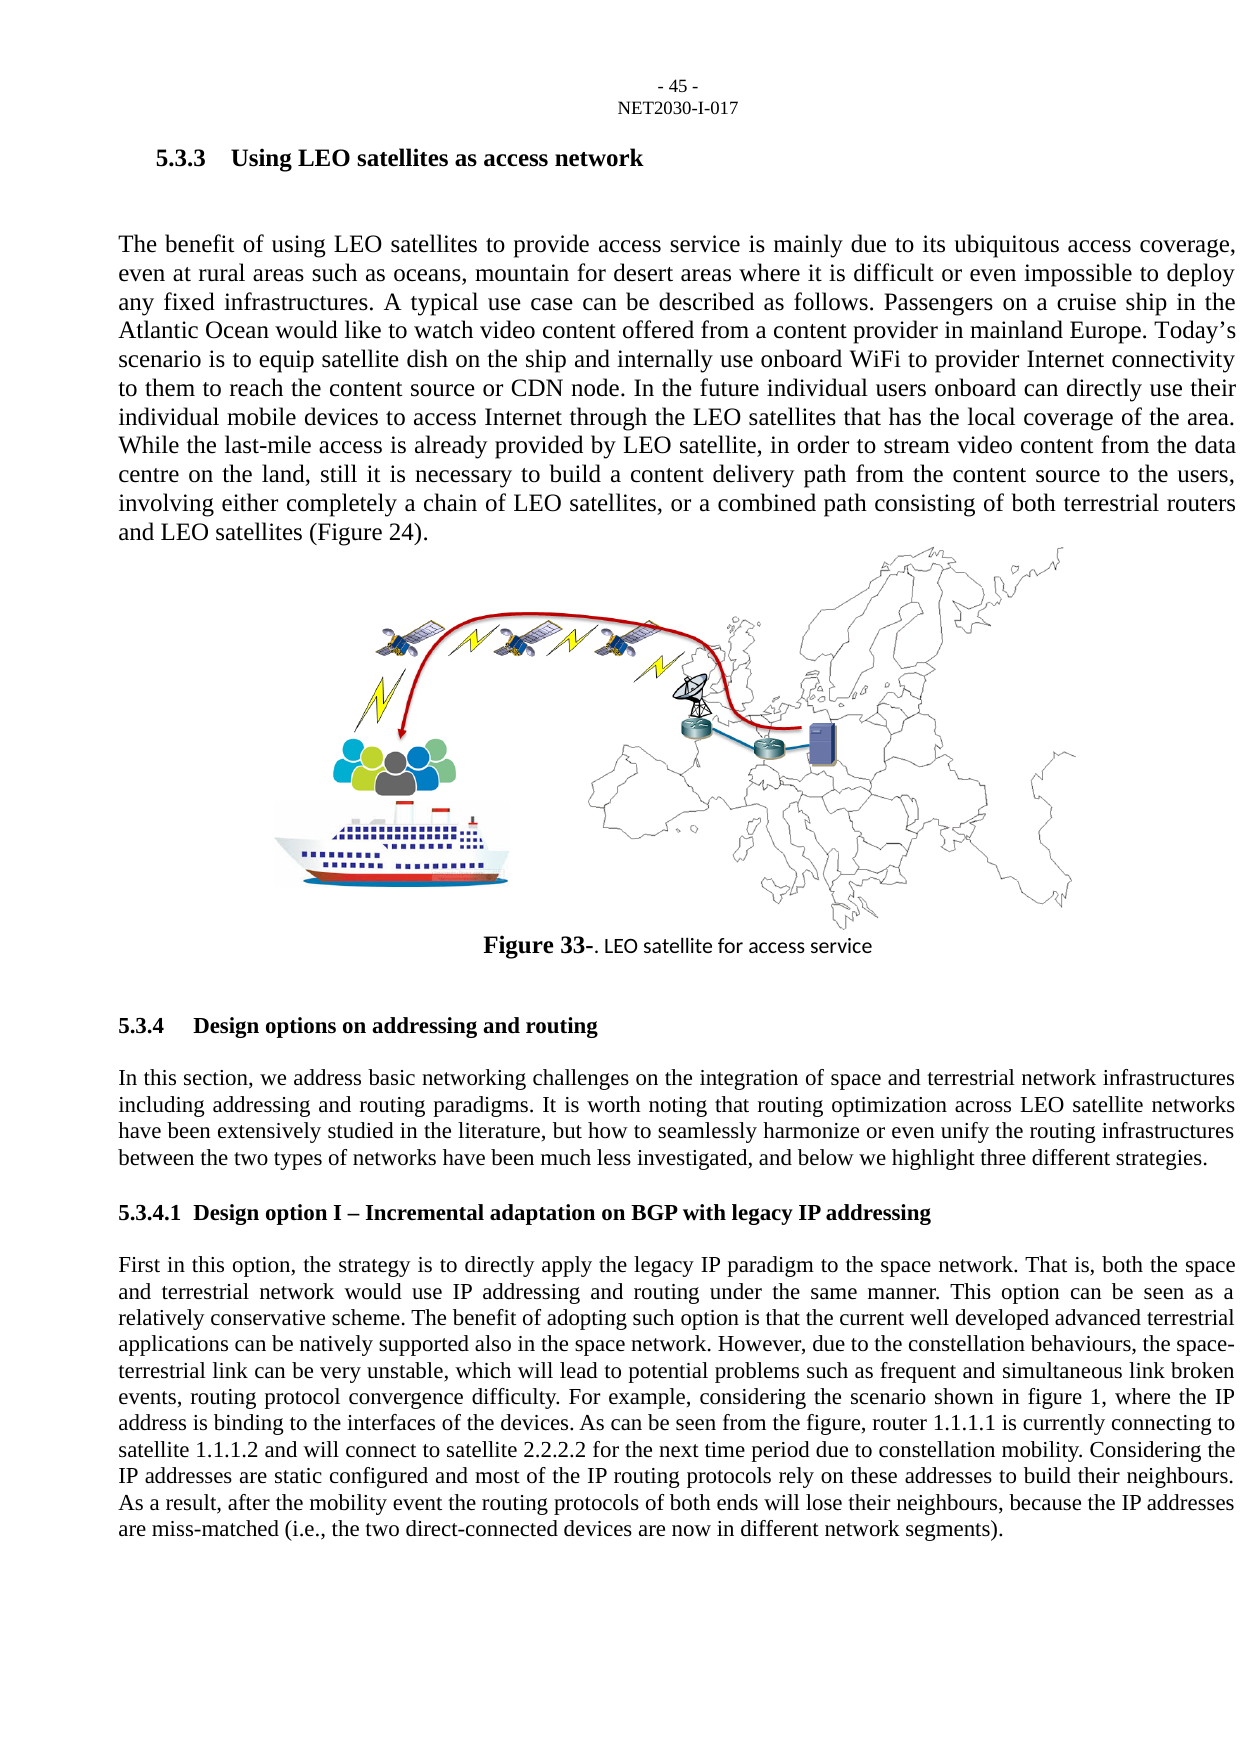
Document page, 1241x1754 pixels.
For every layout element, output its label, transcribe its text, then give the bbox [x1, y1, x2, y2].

text Figure 33-. LEO satellite for access service [118, 930, 1237, 958]
text In this section, we address basic networking challenges on the integration of space and terrestrial network infrastructures including addressing and routing paradigms. It is worth noting that routing optimization across LEO satellite networks have been extensively studied in the literature, but how to seamlessly harmonize or even unify the routing infrastructures between the two types of networks have been much less investigated, and below we highlight three different strategies. [118, 1064, 1237, 1170]
list Design option I – Incremental adaptation on BGP with legacy IP addressing [118, 1199, 1237, 1225]
text The benefit of using LEO satellites to provide access service is mainly due to its ubiquitous access coverage, even at rural areas such as oceans, mountain for desert areas where it is difficult or even impossible to deploy any fixed infrastructures. A typical use case can be described as follows. Passengers on a cruise ship in the Atlantic Ocean would like to watch video content offered from a content provider in mainland Europe. Today’s scenario is to equip satellite dish on the ship and internally use onboard WiFi to provider Internet connectivity to them to reach the content source or CDN node. In the future individual users onboard can directly use their individual mobile devices to access Internet through the LEO satellites that has the local coverage of the area. While the last-mile access is already provided by LEO satellite, in order to stream video content from the data centre on the land, still it is necessary to build a content delivery path from the content source to the users, involving either completely a chain of LEO satellites, or a combined path consisting of both terrestrial routers and LEO satellites (Figure 24). [118, 229, 1237, 546]
picture [274, 545, 1082, 930]
text First in this option, the strategy is to directly apply the legacy IP paradigm to the space network. That is, both the space and terrestrial network would use IP addressing and routing under the same manner. This option can be seen as a relatively conservative scheme. The benefit of adopting such option is that the current well developed advanced terrestrial applications can be natively supported also in the space network. However, due to the constellation behaviours, the space-terrestrial link can be very unstable, which will lead to potential problems such as frequent and simultaneous link broken events, routing protocol convergence difficulty. For example, considering the scenario shown in figure 1, where the IP address is binding to the interfaces of the devices. As can be seen from the figure, router 1.1.1.1 is currently connecting to satellite 1.1.1.2 and will connect to satellite 2.2.2.2 for the next time period due to constellation mobility. Considering the IP addresses are static configured and most of the IP routing protocols rely on these addresses to build their neighbours. As a result, after the mobility event the routing protocols of both ends will lose their neighbours, because the IP addresses are miss-matched (i.e., the two direct-connected devices are now in different network segments). [118, 1251, 1237, 1541]
list Design options on addressing and routing [118, 1012, 1237, 1038]
list Using LEO satellites as access network [156, 143, 1237, 172]
